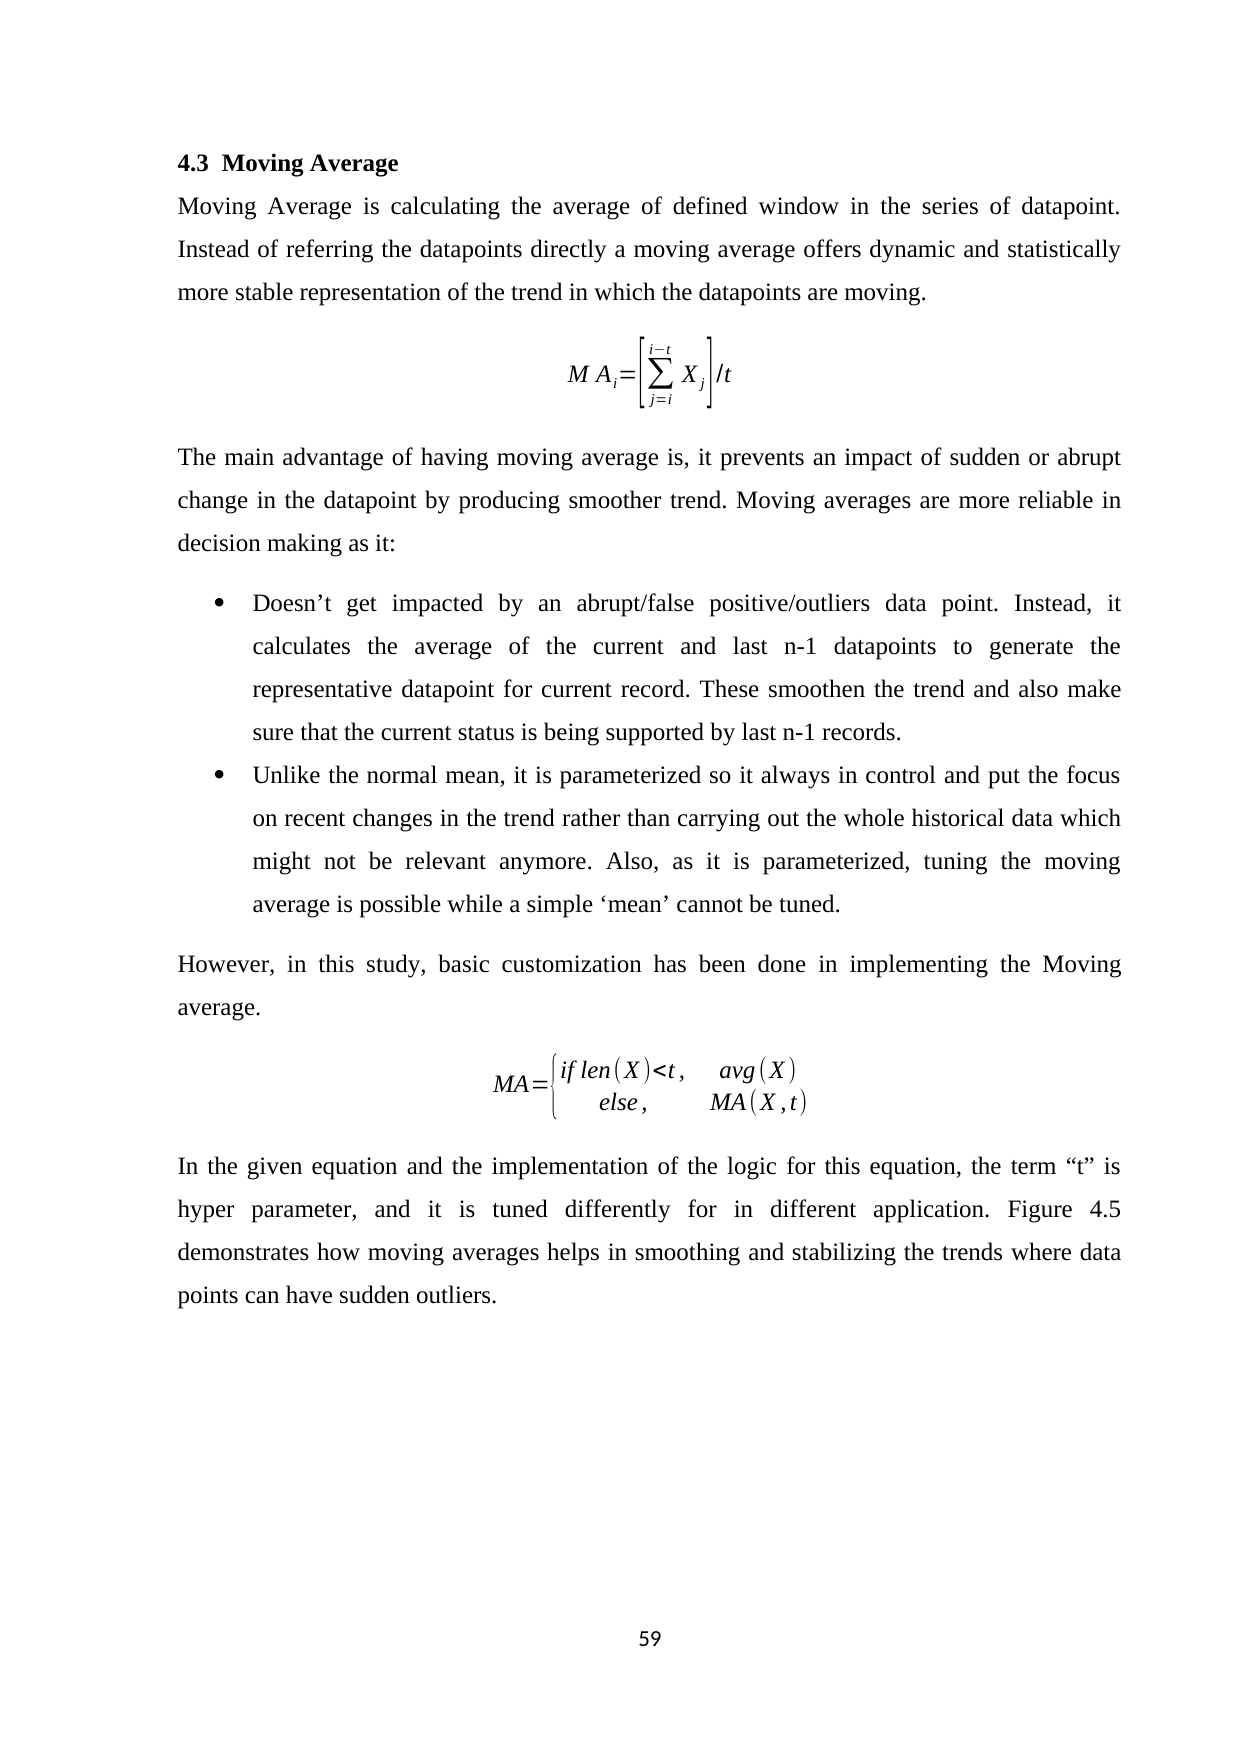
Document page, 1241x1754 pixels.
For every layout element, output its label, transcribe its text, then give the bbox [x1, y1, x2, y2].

text However, in this study, basic customization has been done in implementing the Moving average. [177, 949, 1122, 1021]
text In the given equation and the implementation of the logic for this equation, the term “t” is hyper parameter, and it is tuned differently for in different application. Figure 4.5 demonstrates how moving averages helps in smoothing and stabilizing the trends where data points can have sudden outliers. [177, 1151, 1122, 1309]
text Moving Average is calculating the average of defined window in the series of datapoint. Instead of referring the datapoints directly a moving average offers dynamic and statistically more stable representation of the trend in which the datapoints are moving. [177, 191, 1122, 306]
text The main advantage of having moving average is, it prevents an impact of sudden or abrupt change in the datapoint by producing smoother trend. Moving averages are more reliable in decision making as it: [177, 442, 1122, 557]
list Doesn’t get impacted by an abrupt/false positive/outliers data point. Instead, it calculates the average of the current and last n-1 datapoints to generate the representative datapoint for current record. These smoothen the trend and also make sure that the current status is being supported by last n-1 records. [215, 588, 1122, 746]
list Unlike the normal mean, it is parameterized so it always in control and put the focus on recent changes in the trend rather than carrying out the whole historical data which might not be relevant anymore. Also, as it is parameterized, tuning the moving average is possible while a simple ‘mean’ cannot be tuned. [215, 760, 1122, 918]
list Moving Average [177, 148, 1122, 176]
